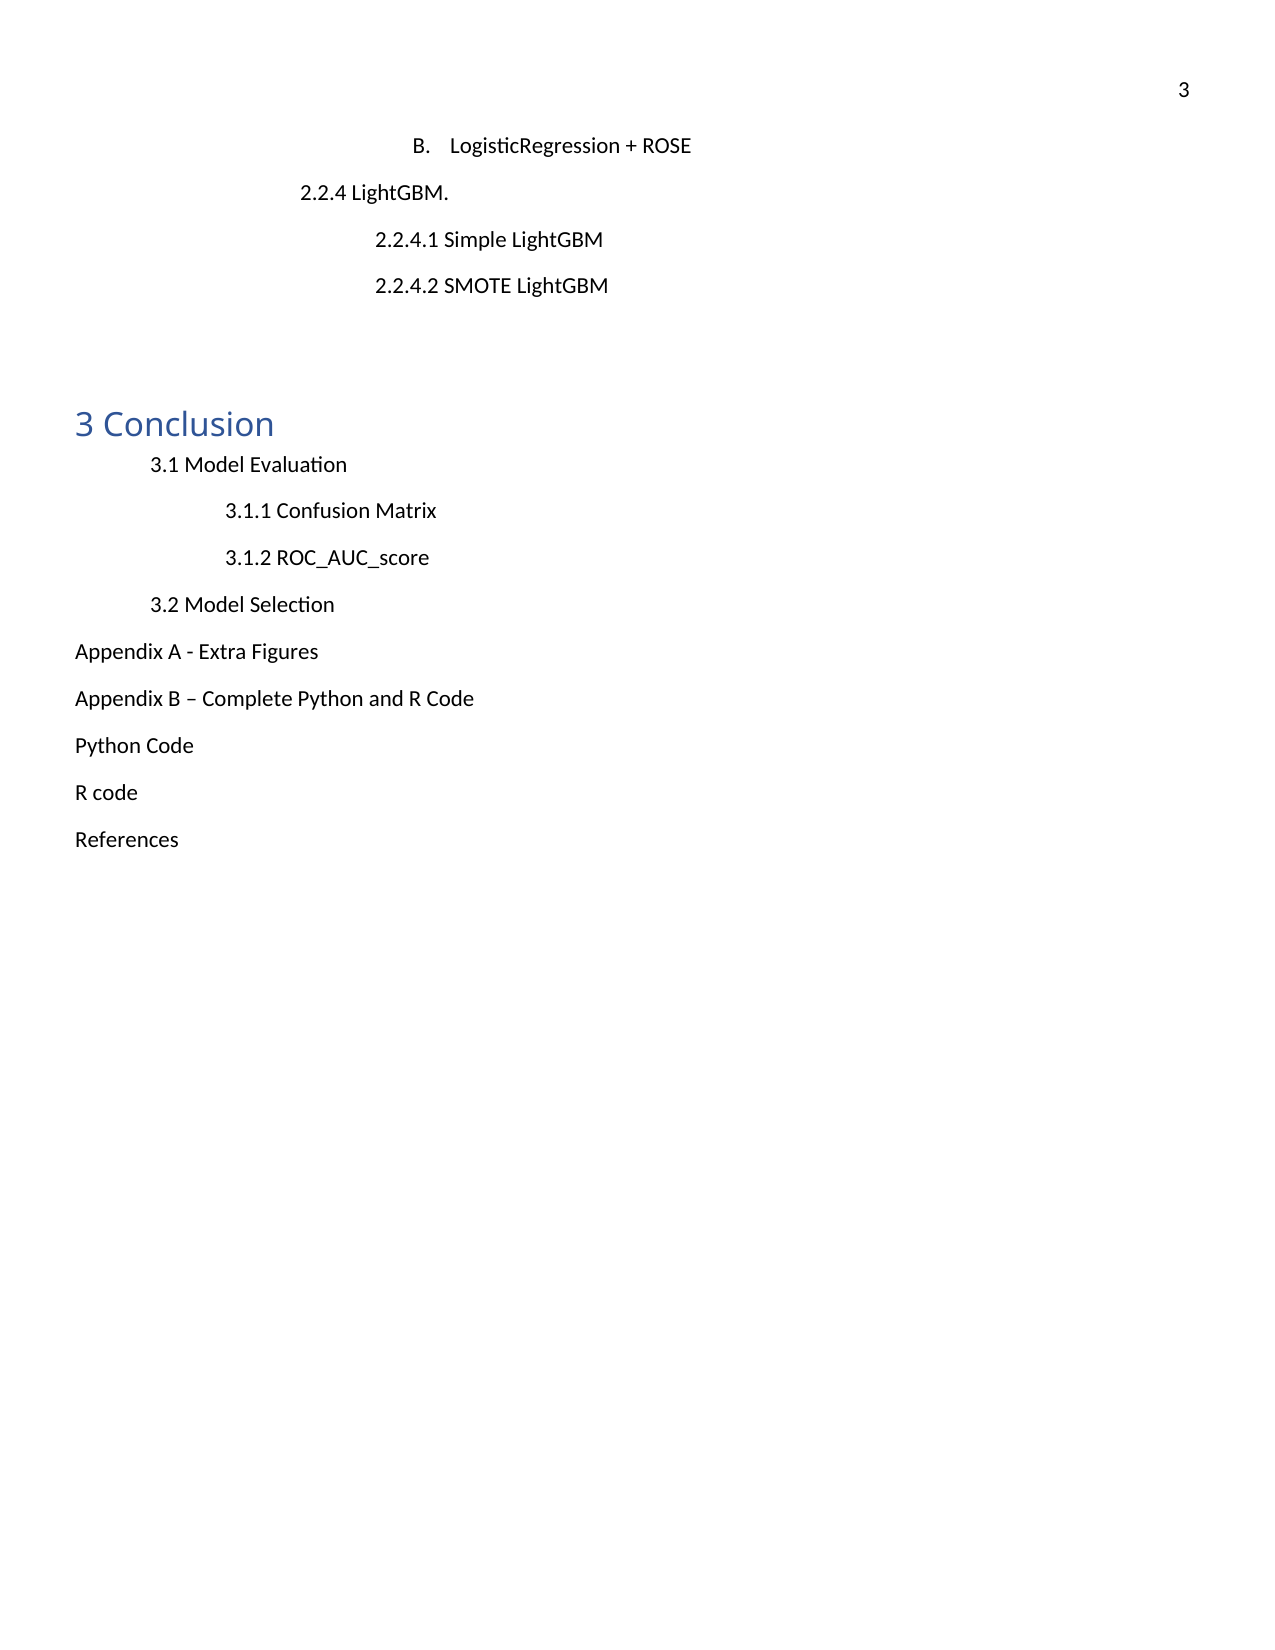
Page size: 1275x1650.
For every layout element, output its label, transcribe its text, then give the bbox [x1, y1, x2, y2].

list LogisticRegression + ROSE [412, 131, 1200, 159]
text 2.2.4.2 SMOTE LightGBM [300, 272, 1200, 300]
text 2.2.4 LightGBM. [300, 178, 1200, 206]
text 3.1.2 ROC_AUC_score [150, 543, 1200, 572]
text 3.1 Model Evaluation [75, 450, 1200, 478]
text Appendix B – Complete Python and R Code [75, 684, 1200, 712]
text 3.1.1 Confusion Matrix [150, 497, 1200, 525]
text Appendix A - Extra Figures [75, 637, 1200, 665]
text Python Code [75, 731, 1200, 759]
text R code [75, 778, 1200, 806]
text References [75, 825, 1200, 853]
subtitle 3 Conclusion [75, 401, 1200, 446]
text 2.2.4.1 Simple LightGBM [300, 225, 1200, 253]
text 3.2 Model Selection [75, 590, 1200, 618]
